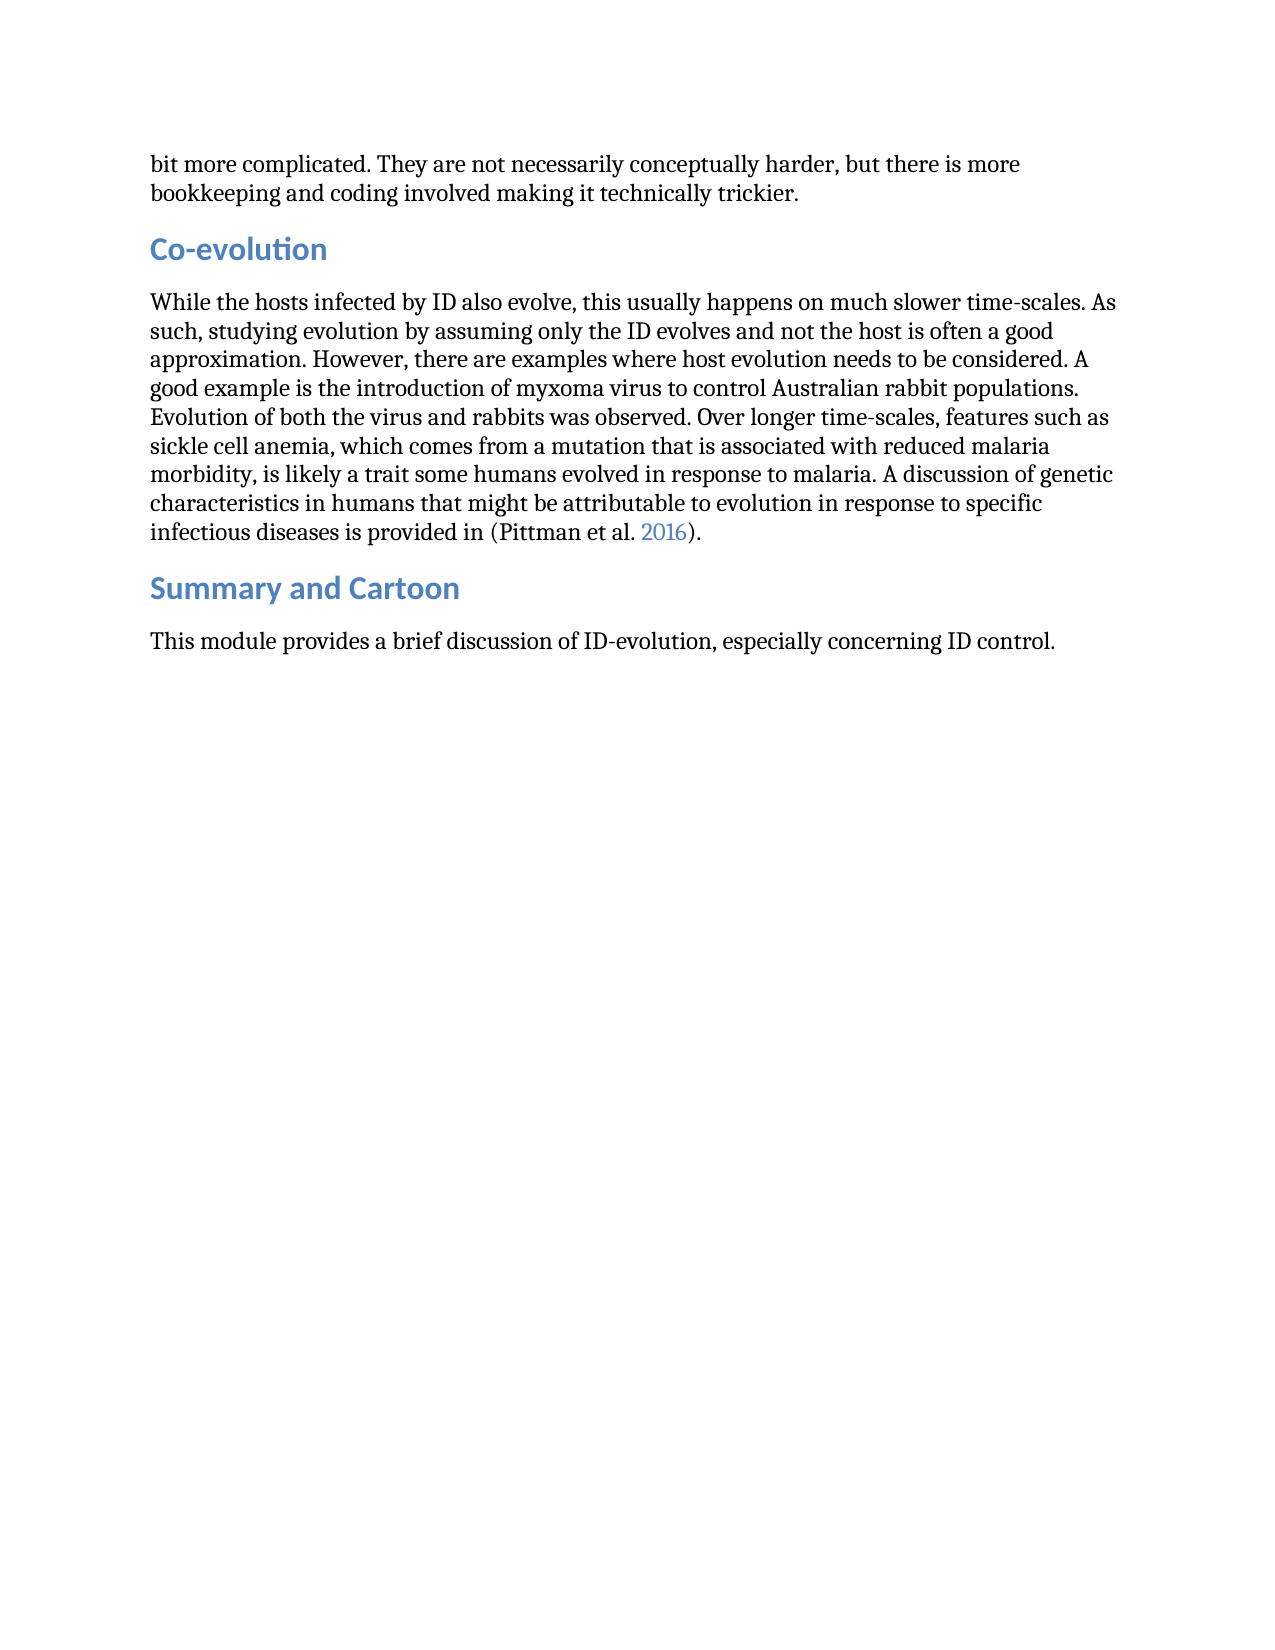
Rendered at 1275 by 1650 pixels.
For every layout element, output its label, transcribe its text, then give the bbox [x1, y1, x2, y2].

text This module provides a brief discussion of ID-evolution, especially concerning ID control. [150, 627, 1125, 656]
text While the hosts infected by ID also evolve, this usually happens on much slower time-scales. As such, studying evolution by assuming only the ID evolves and not the host is often a good approximation. However, there are examples where host evolution needs to be considered. A good example is the introduction of myxoma virus to control Australian rabbit populations. Evolution of both the virus and rabbits was observed. Over longer time-scales, features such as sickle cell anemia, which comes from a mutation that is associated with reduced malaria morbidity, is likely a trait some humans evolved in response to malaria. A discussion of genetic characteristics in humans that might be attributable to evolution in response to specific infectious diseases is provided in (Pittman et al. 2016). [150, 288, 1125, 547]
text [150, 150, 1125, 207]
subtitle Summary and Cartoon [150, 567, 1125, 608]
subtitle Co-evolution [150, 228, 1125, 269]
